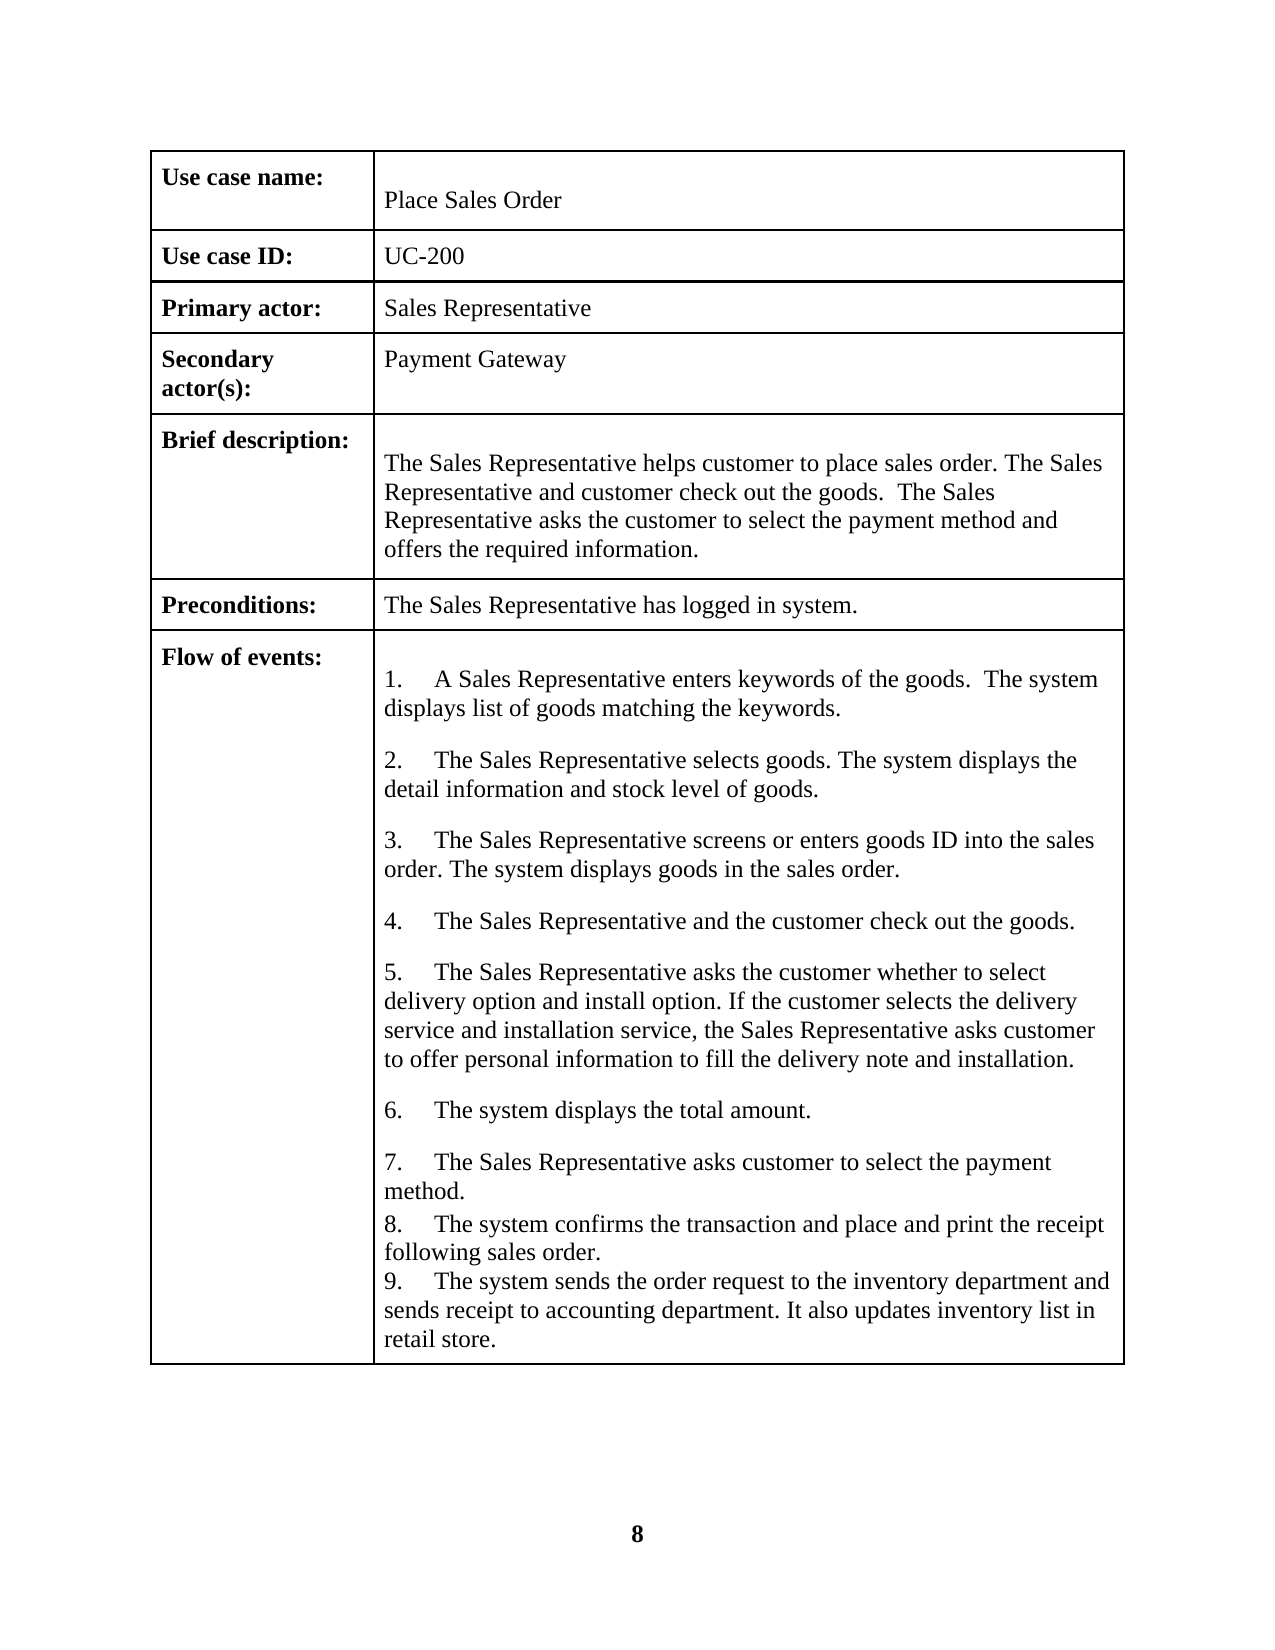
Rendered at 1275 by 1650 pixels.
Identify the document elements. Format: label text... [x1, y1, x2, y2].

table_cell Secondary actor(s): [152, 334, 373, 412]
table_cell Payment Gateway [375, 334, 1123, 412]
table_cell Use case ID: [152, 231, 373, 280]
table_cell Brief description: [152, 415, 373, 577]
table_cell Flow of events: [152, 631, 373, 1363]
table_cell Preconditions: [152, 580, 373, 629]
table_cell The Sales Representative helps customer to place sales order. The Sales Representative and customer check out the goods. The Sales Representative asks the customer to select the payment method and offers the required information. [375, 415, 1123, 577]
table_header Place Sales Order [375, 152, 1123, 229]
table_cell Primary actor: [152, 283, 373, 332]
table_header Use case name: [152, 152, 373, 229]
table_cell UC-200 [375, 231, 1123, 280]
table_cell 1. A Sales Representative enters keywords of the goods. The system displays list of goods matching the keywords. 2. The Sales Representative selects goods. The system displays the detail information and stock level of goods. 3. The Sales Representative screens or enters goods ID into the sales order. The system displays goods in the sales order. 4. The Sales Representative and the customer check out the goods. 5. The Sales Representative asks the customer whether to select delivery option and install option. If the customer selects the delivery service and installation service, the Sales Representative asks customer to offer personal information to fill the delivery note and installation. 6. The system displays the total amount. 7. The Sales Representative asks customer to select the payment method. 8. The system confirms the transaction and place and print the receipt following sales order. 9. The system sends the order request to the inventory department and sends receipt to accounting department. It also updates inventory list in retail store. [375, 631, 1123, 1363]
table_cell Sales Representative [375, 283, 1123, 332]
table_cell The Sales Representative has logged in system. [375, 580, 1123, 629]
